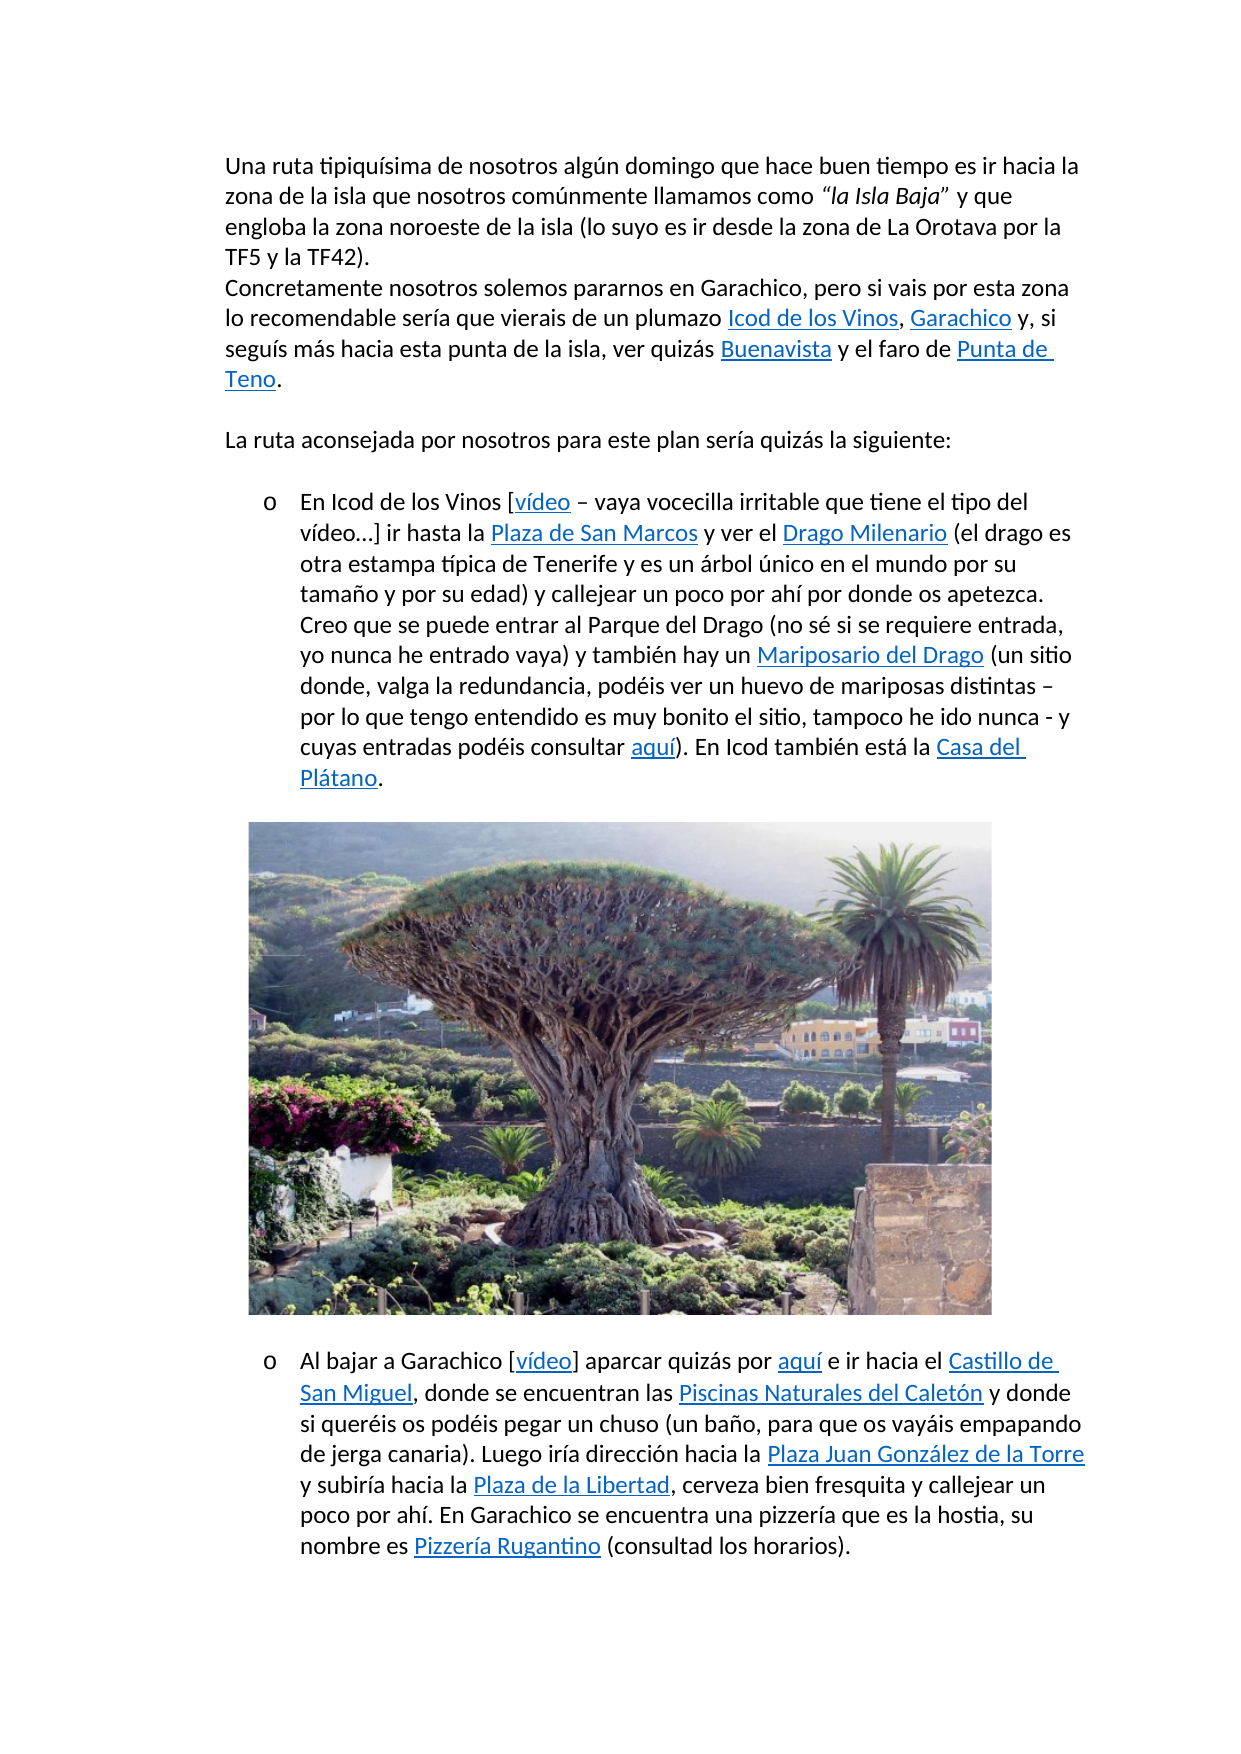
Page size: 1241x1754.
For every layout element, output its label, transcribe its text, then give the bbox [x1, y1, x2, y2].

list En Icod de los Vinos [vídeo – vaya vocecilla irritable que tiene el tipo del vídeo…] ir hasta la Plaza de San Marcos y ver el Drago Milenario (el drago es otra estampa típica de Tenerife y es un árbol único en el mundo por su tamaño y por su edad) y callejear un poco por ahí por donde os apetezca. Creo que se puede entrar al Parque del Drago (no sé si se requiere entrada, yo nunca he entrado vaya) y también hay un Mariposario del Drago (un sitio donde, valga la redundancia, podéis ver un huevo de mariposas distintas – por lo que tengo entendido es muy bonito el sitio, tampoco he ido nunca - y cuyas entradas podéis consultar aquí). En Icod también está la Casa del Plátano. [262, 486, 1090, 792]
list Una ruta tipiquísima de nosotros algún domingo que hace buen tiempo es ir hacia la zona de la isla que nosotros comúnmente llamamos como “la Isla Baja” y que engloba la zona noroeste de la isla (lo suyo es ir desde la zona de La Orotava por la TF5 y la TF42). [225, 150, 1090, 272]
list Concretamente nosotros solemos pararnos en Garachico, pero si vais por esta zona lo recomendable sería que vierais de un plumazo Icod de los Vinos, Garachico y, si seguís más hacia esta punta de la isla, ver quizás Buenavista y el faro de Punta de Teno. [225, 272, 1090, 394]
list La ruta aconsejada por nosotros para este plan sería quizás la siguiente: [225, 425, 1090, 455]
list Al bajar a Garachico [vídeo] aparcar quizás por aquí e ir hacia el Castillo de San Miguel, donde se encuentran las Piscinas Naturales del Caletón y donde si queréis os podéis pegar un chuso (un baño, para que os vayáis empapando de jerga canaria). Luego iría dirección hacia la Plaza Juan González de la Torre y subiría hacia la Plaza de la Libertad, cerveza bien fresquita y callejear un poco por ahí. En Garachico se encuentra una pizzería que es la hostia, su nombre es Pizzería Rugantino (consultad los horarios). [262, 1346, 1090, 1560]
picture [248, 822, 992, 1315]
